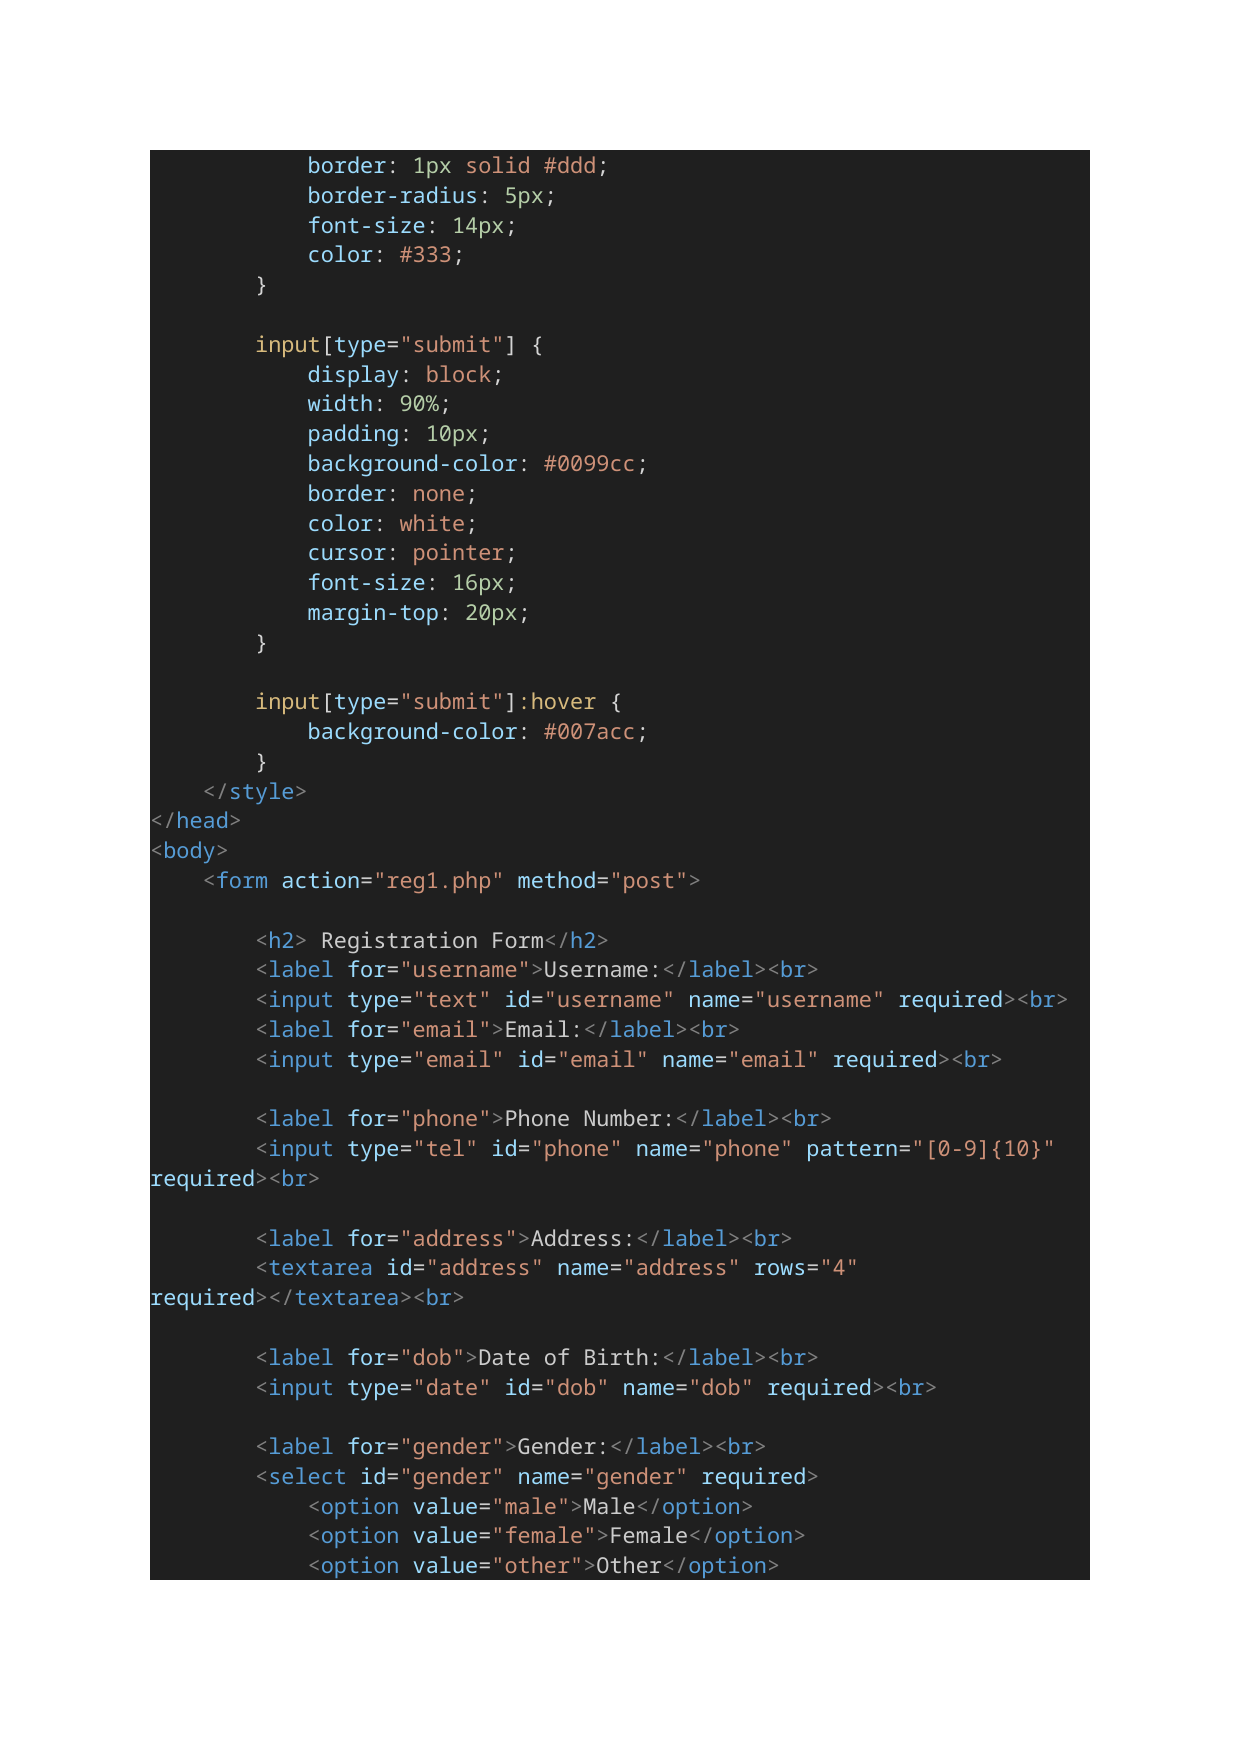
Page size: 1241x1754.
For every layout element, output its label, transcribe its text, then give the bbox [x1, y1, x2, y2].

text display: block; [150, 358, 1090, 388]
text <h2> Registration Form</h2> [150, 924, 1090, 954]
text <body> [150, 835, 1090, 865]
text <form action="reg1.php" method="post"> [150, 865, 1090, 895]
text </style> [150, 776, 1090, 805]
text <input type="date" id="dob" name="dob" required><br> [150, 1371, 1090, 1401]
text color: white; [150, 507, 1090, 537]
text <input type="tel" id="phone" name="phone" pattern="[0-9]{10}" required><br> [150, 1133, 1090, 1193]
text font-size: 16px; [150, 567, 1090, 597]
text border: 1px solid #ddd; [150, 150, 1090, 180]
text <option value="female">Female</option> [150, 1520, 1090, 1550]
text margin-top: 20px; [150, 597, 1090, 627]
text <select id="gender" name="gender" required> [150, 1461, 1090, 1491]
text font-size: 14px; [150, 209, 1090, 239]
text <input type="email" id="email" name="email" required><br> [150, 1044, 1090, 1073]
text <option value="male">Male</option> [150, 1491, 1090, 1520]
text input[type="submit"] { [150, 329, 1090, 358]
text border: none; [150, 478, 1090, 507]
text input[type="submit"]:hover { [150, 686, 1090, 716]
text <label for="dob">Date of Birth:</label><br> [150, 1342, 1090, 1371]
text <label for="email">Email:</label><br> [150, 1014, 1090, 1044]
text </head> [150, 805, 1090, 835]
text <textarea id="address" name="address" rows="4" required></textarea><br> [150, 1252, 1090, 1312]
text <label for="address">Address:</label><br> [150, 1222, 1090, 1252]
text background-color: #007acc; [150, 716, 1090, 746]
text } [150, 746, 1090, 776]
text <label for="username">Username:</label><br> [150, 954, 1090, 984]
text width: 90%; [150, 388, 1090, 418]
text color: #333; [150, 239, 1090, 269]
text } [150, 627, 1090, 656]
text cursor: pointer; [150, 537, 1090, 567]
text <label for="phone">Phone Number:</label><br> [150, 1103, 1090, 1133]
text } [150, 269, 1090, 299]
text padding: 10px; [150, 418, 1090, 448]
text <input type="text" id="username" name="username" required><br> [150, 984, 1090, 1014]
text <option value="other">Other</option> [150, 1550, 1090, 1580]
text <label for="gender">Gender:</label><br> [150, 1431, 1090, 1461]
text background-color: #0099cc; [150, 448, 1090, 478]
text border-radius: 5px; [150, 180, 1090, 209]
